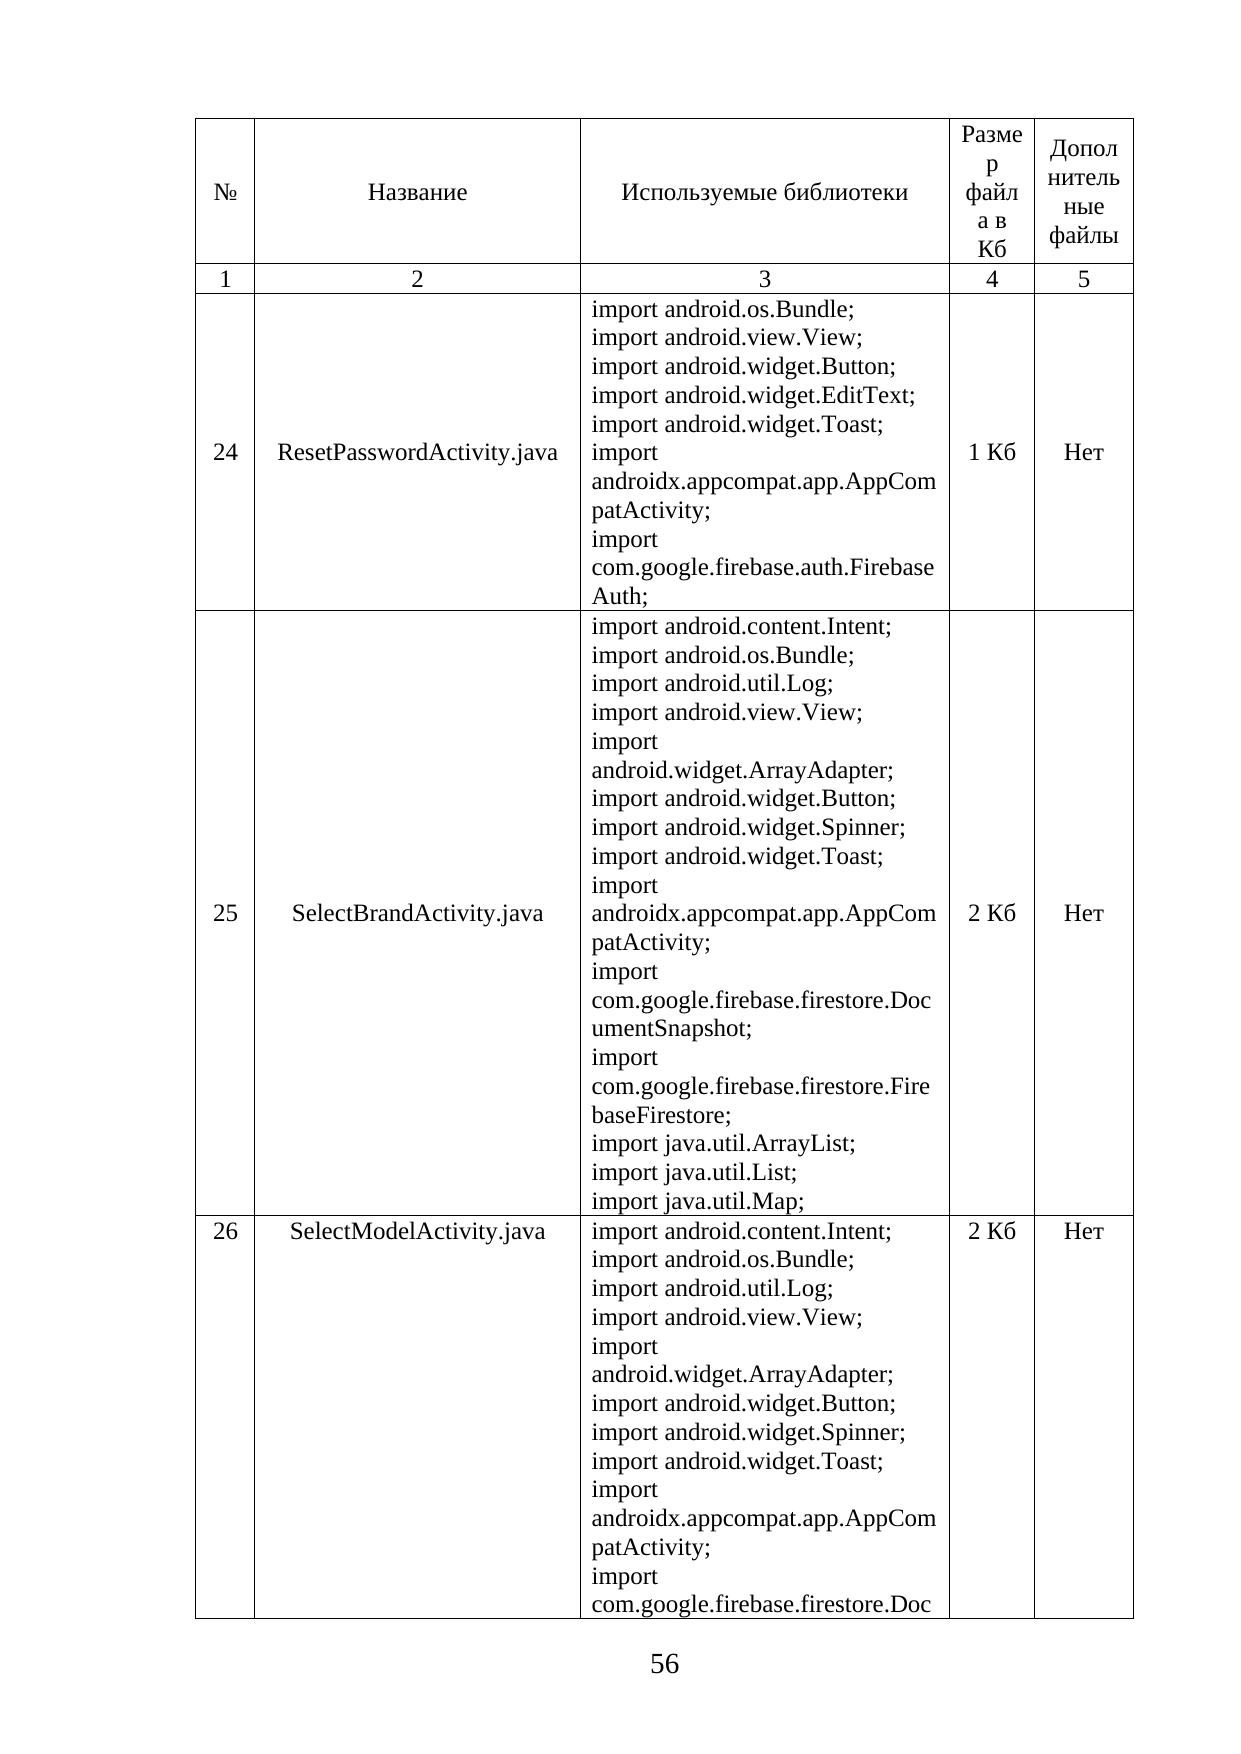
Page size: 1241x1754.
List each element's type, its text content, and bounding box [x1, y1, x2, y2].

table_cell 4 [950, 264, 1034, 293]
table_cell Нет [1035, 294, 1133, 610]
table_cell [581, 1216, 949, 1618]
table_cell SelectBrandActivity.java [255, 611, 580, 1215]
table_cell Нет [1035, 1216, 1133, 1618]
table_header № [196, 119, 254, 263]
table_cell 2 [255, 264, 580, 293]
table_cell 2 Кб [950, 1216, 1034, 1618]
table_cell 2 Кб [950, 611, 1034, 1215]
table_cell 26 [196, 1216, 254, 1618]
table_header Название [255, 119, 580, 263]
table_cell 25 [196, 611, 254, 1215]
table_cell 24 [196, 294, 254, 610]
table_header Используемые библиотеки [581, 119, 949, 263]
table_cell 5 [1035, 264, 1133, 293]
table_header Дополнительные файлы [1035, 119, 1133, 263]
table_cell 1 [196, 264, 254, 293]
table_header Размер файла в Кб [950, 119, 1034, 263]
table_cell 3 [581, 264, 949, 293]
table_cell 1 Кб [950, 294, 1034, 610]
table_cell ResetPasswordActivity.java [255, 294, 580, 610]
table_cell Нет [1035, 611, 1133, 1215]
table_cell SelectModelActivity.java [255, 1216, 580, 1618]
table_cell import android.os.Bundle; import android.view.View; import android.widget.Button; import android.widget.EditText; import android.widget.Toast; import androidx.appcompat.app.AppCompatActivity; import com.google.firebase.auth.FirebaseAuth; [581, 294, 949, 610]
